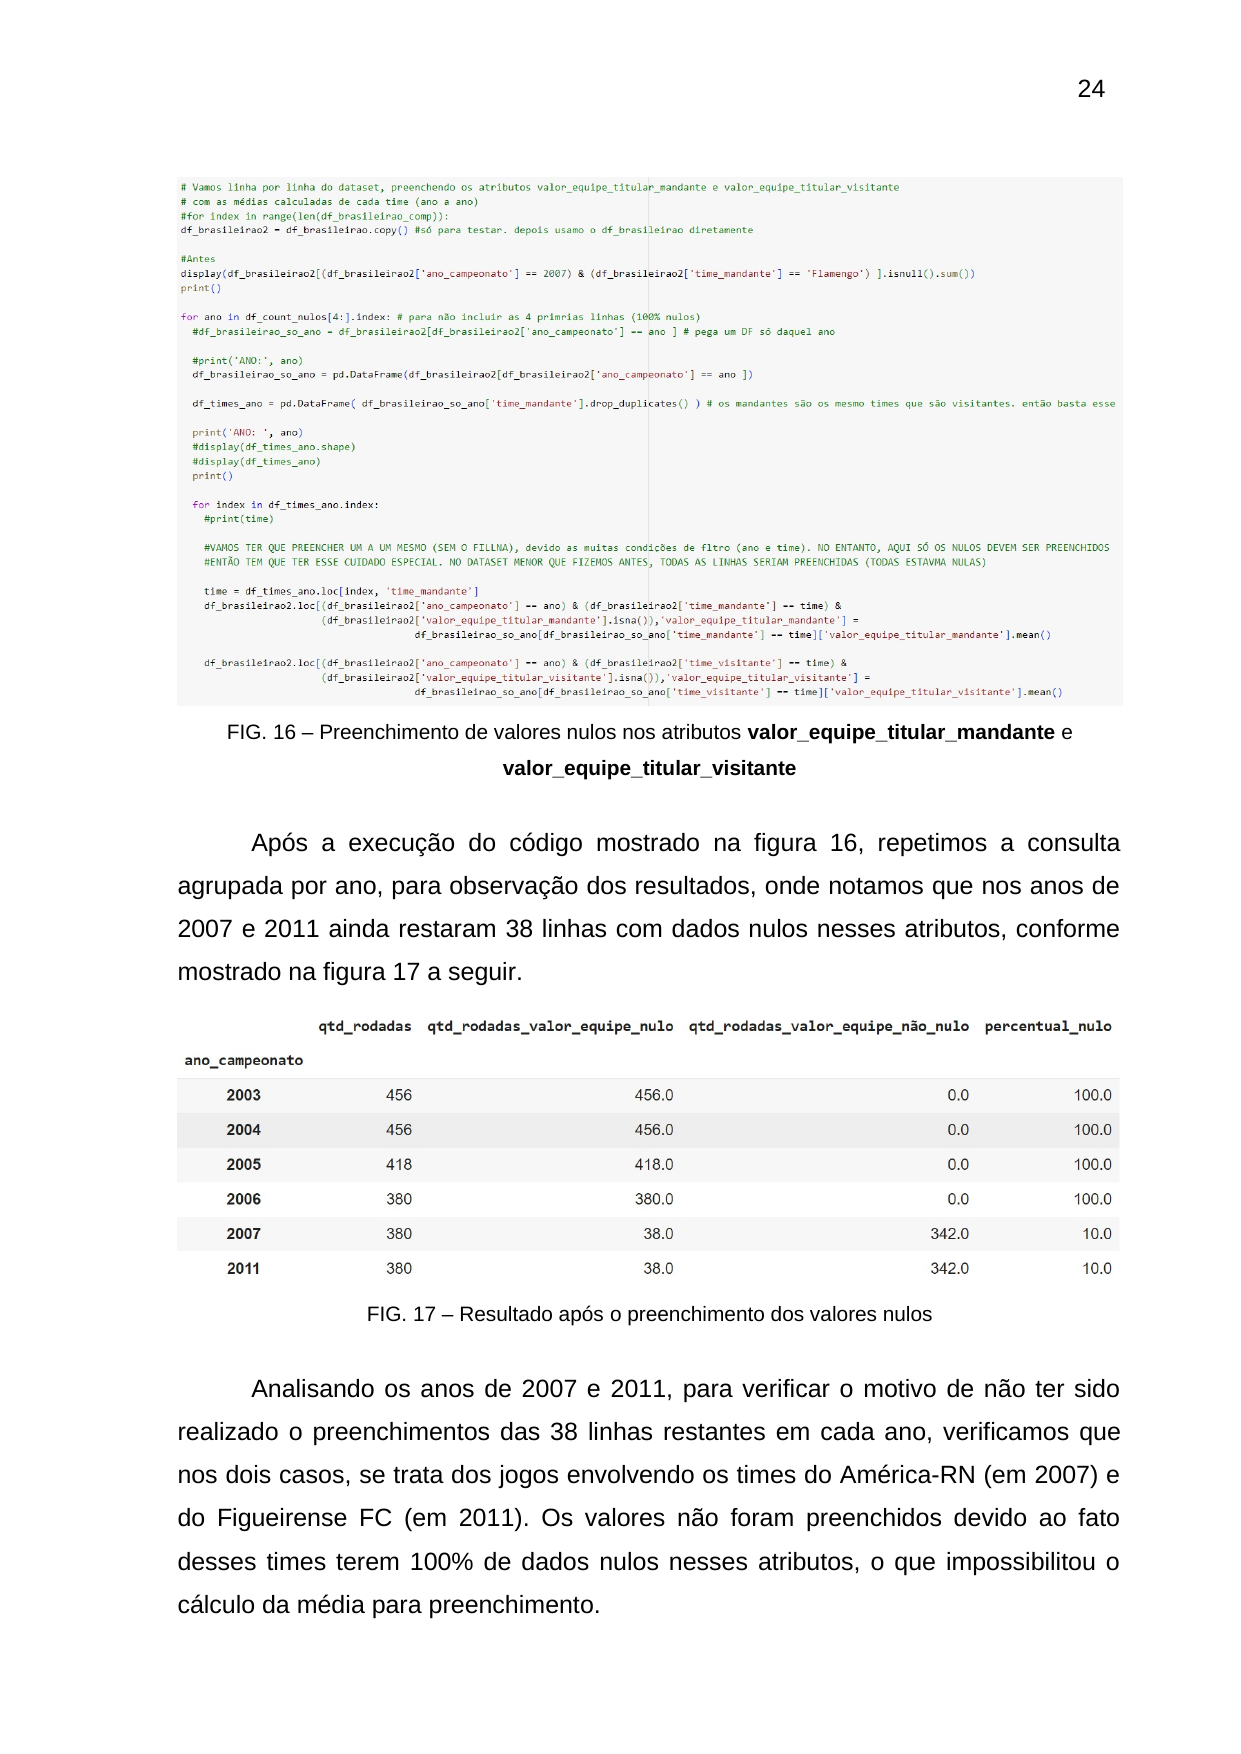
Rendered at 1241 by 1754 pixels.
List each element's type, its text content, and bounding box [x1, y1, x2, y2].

text FIG. 17 – Resultado após o preenchimento dos valores nulos [177, 1302, 1122, 1326]
text Analisando os anos de 2007 e 2011, para verificar o motivo de não ter sido realizado o preenchimentos das 38 linhas restantes em cada ano, verificamos que nos dois casos, se trata dos jogos envolvendo os times do América-RN (em 2007) e do Figueirense FC (em 2011). Os valores não foram preenchidos devido ao fato desses times terem 100% de dados nulos nesses atributos, o que impossibilitou o cálculo da média para preenchimento. [177, 1374, 1122, 1618]
picture [177, 177, 1123, 706]
text Após a execução do código mostrado na figura 16, repetimos a consulta agrupada por ano, para observação dos resultados, onde notamos que nos anos de 2007 e 2011 ainda restaram 38 linhas com dados nulos nesses atributos, conforme mostrado na figura 17 a seguir. [177, 828, 1122, 986]
picture [177, 1000, 1121, 1288]
text FIG. 16 – Preenchimento de valores nulos nos atributos valor_equipe_titular_mandante e valor_equipe_titular_visitante [177, 720, 1122, 780]
